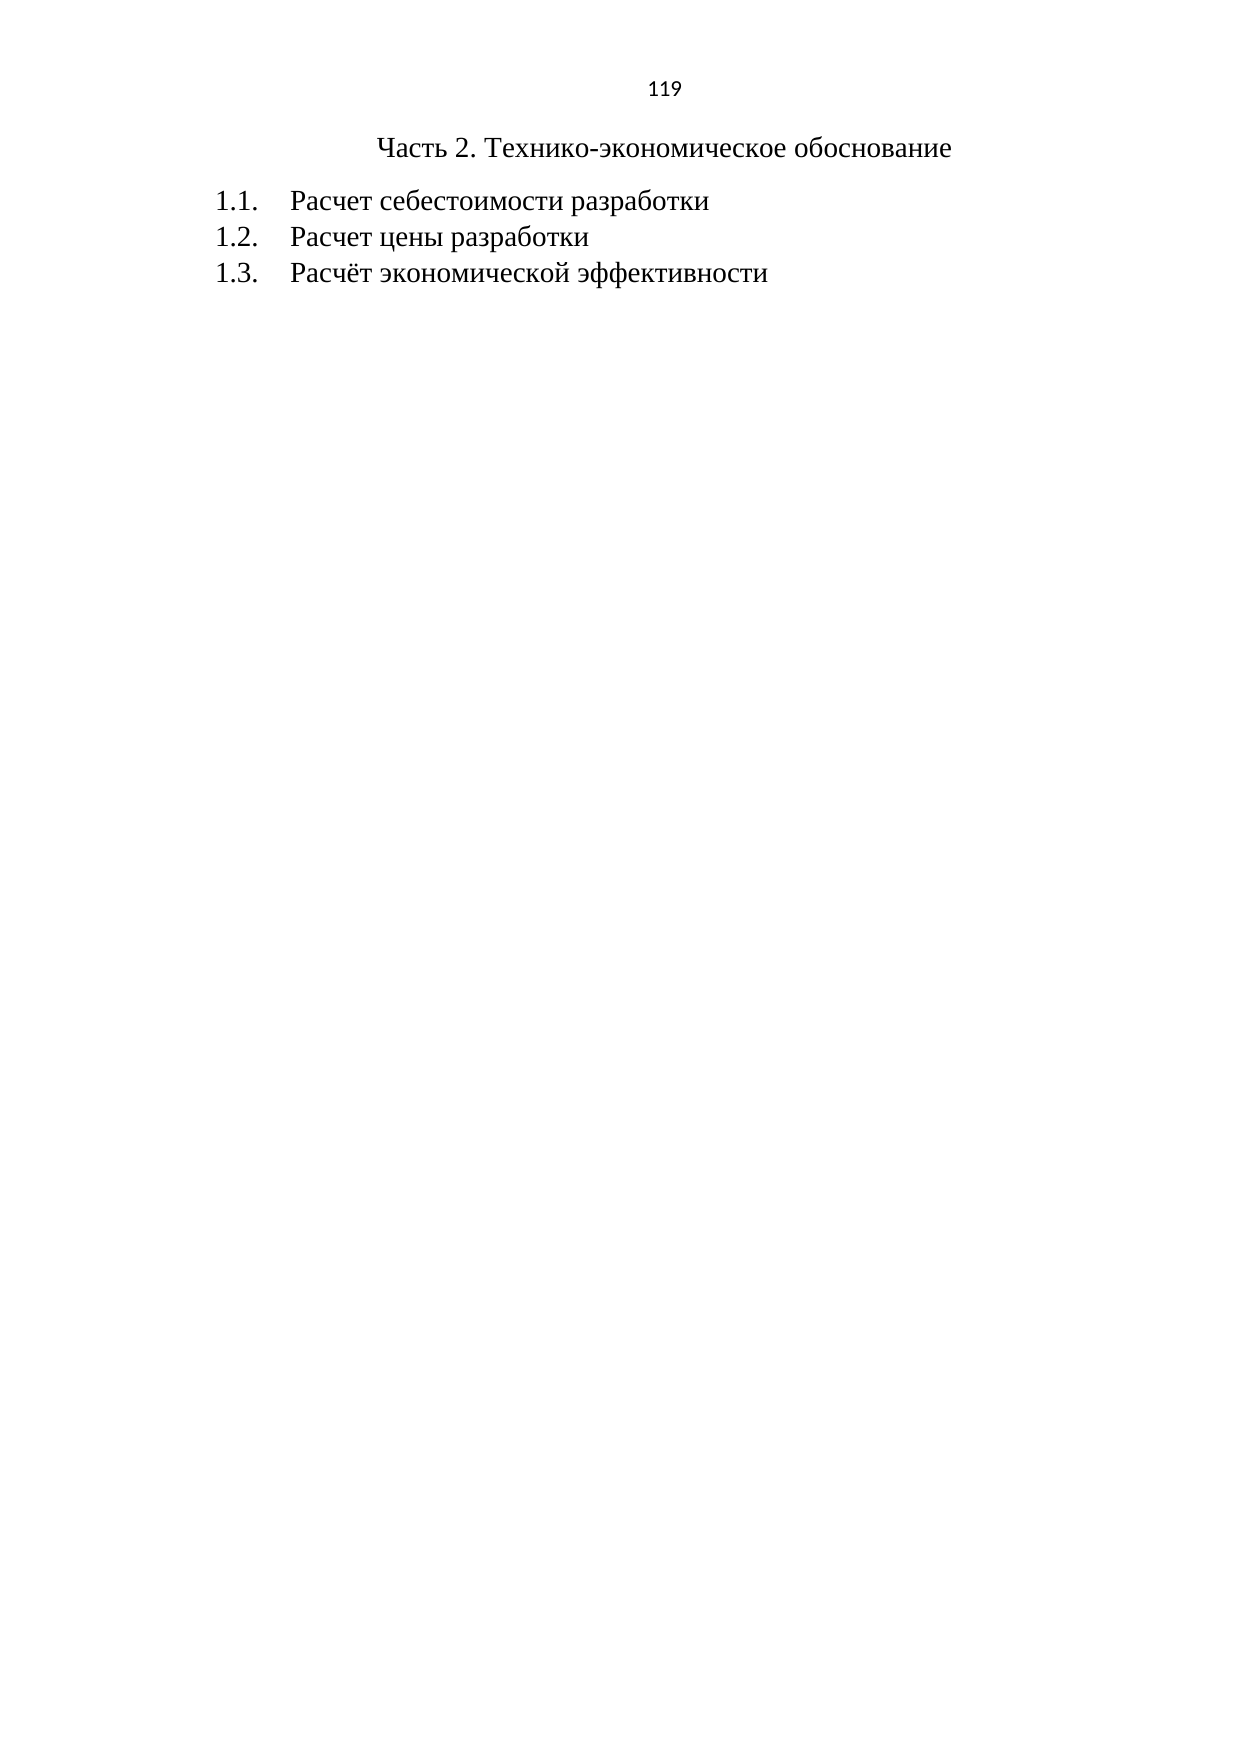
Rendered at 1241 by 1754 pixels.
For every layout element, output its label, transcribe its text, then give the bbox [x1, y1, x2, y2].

list Расчет себестоимости разработки [215, 183, 1152, 216]
list Расчёт экономической эффективности [215, 255, 1152, 288]
text Часть 2. Технико-экономическое обоснование [177, 130, 1152, 163]
list Расчет цены разработки [215, 219, 1152, 252]
